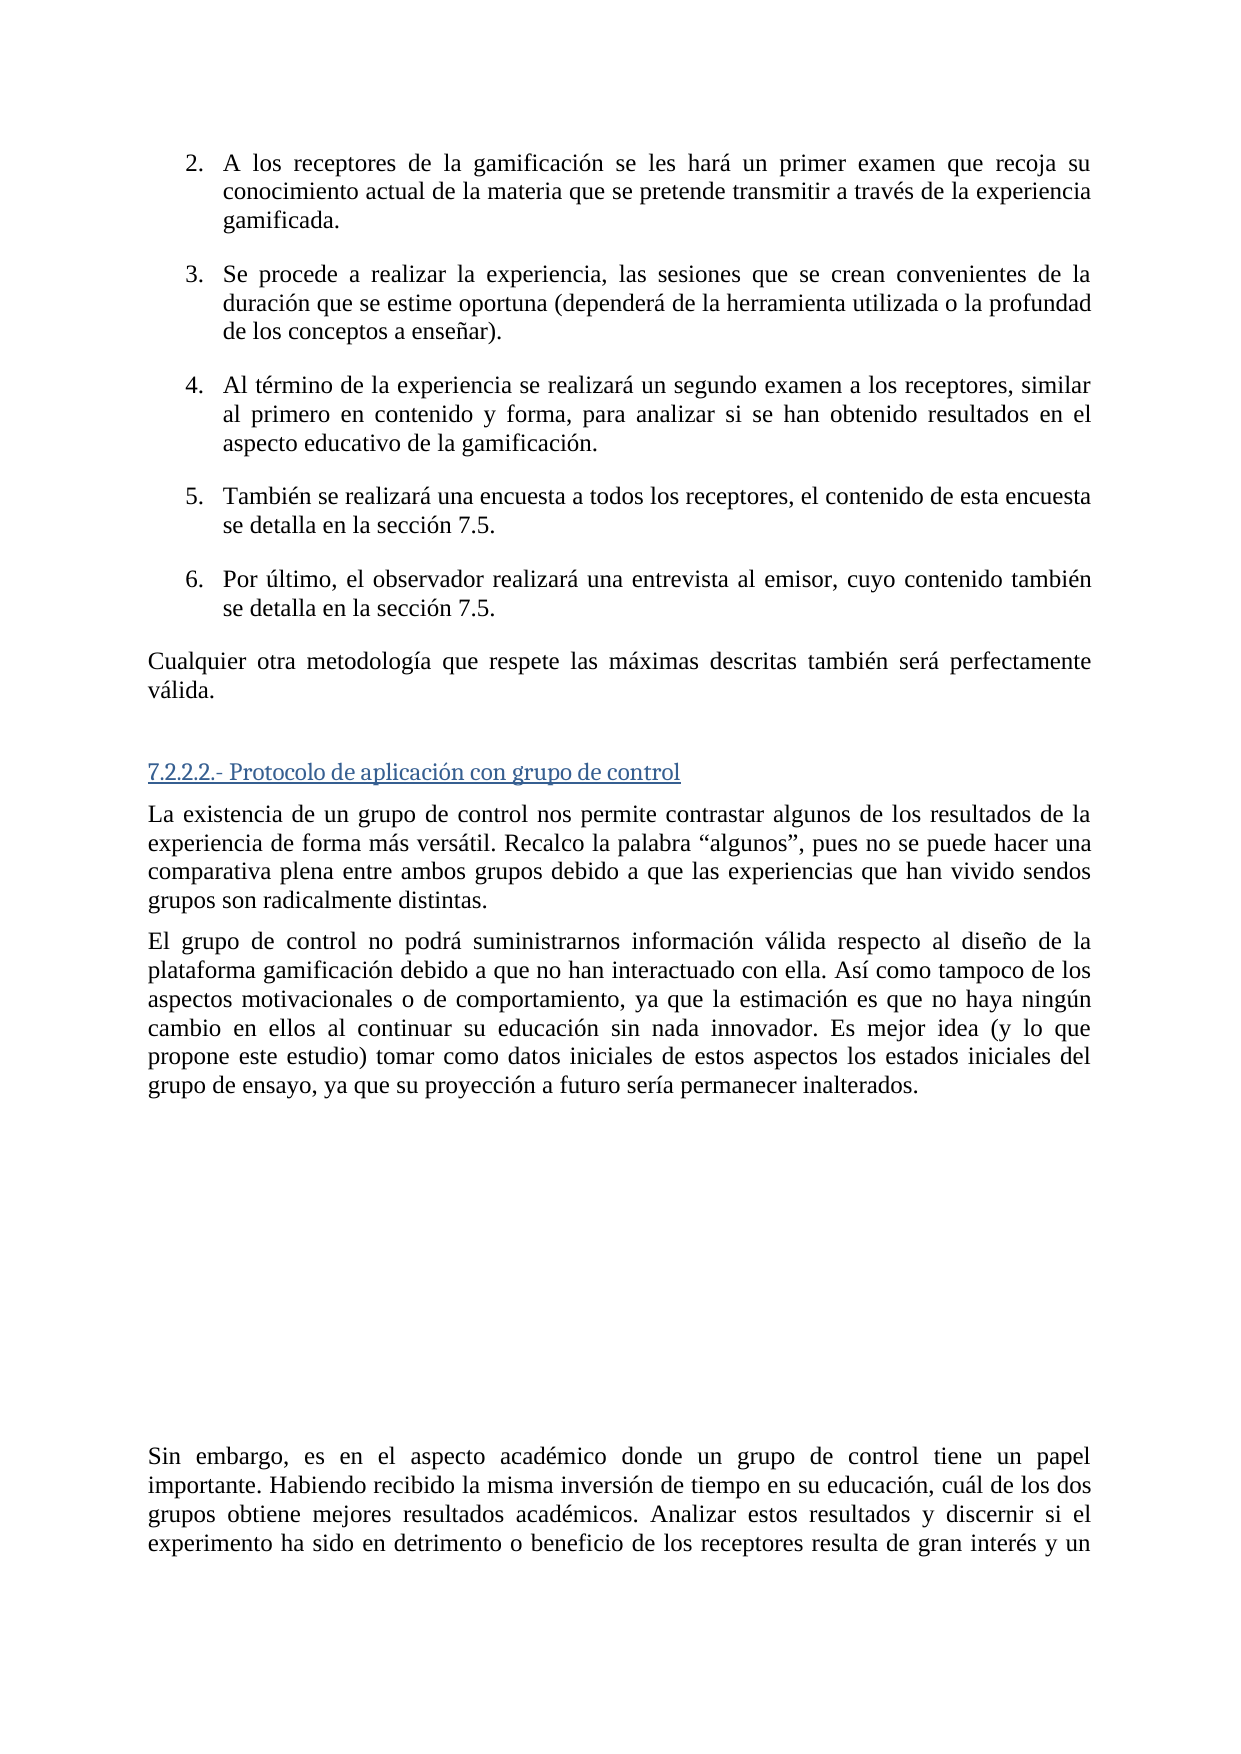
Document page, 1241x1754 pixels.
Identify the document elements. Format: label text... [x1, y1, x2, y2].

text El grupo de control no podrá suministrarnos información válida respecto al diseño de la plataforma gamificación debido a que no han interactuado con ella. Así como tampoco de los aspectos motivacionales o de comportamiento, ya que la estimación es que no haya ningún cambio en ellos al continuar su educación sin nada innovador. Es mejor idea (y lo que propone este estudio) tomar como datos iniciales de estos aspectos los estados iniciales del grupo de ensayo, ya que su proyección a futuro sería permanecer inalterados. [148, 926, 1092, 1099]
list A los receptores de la gamificación se les hará un primer examen que recoja su conocimiento actual de la materia que se pretende transmitir a través de la experiencia gamificada. [185, 148, 1092, 234]
subtitle 7.2.2.2.- Protocolo de aplicación con grupo de control [148, 758, 1092, 786]
list También se realizará una encuesta a todos los receptores, el contenido de esta encuesta se detalla en la sección 7.5. [185, 481, 1092, 539]
list Al término de la experiencia se realizará un segundo examen a los receptores, similar al primero en contenido y forma, para analizar si se han obtenido resultados en el aspecto educativo de la gamificación. [185, 370, 1092, 456]
list Se procede a realizar la experiencia, las sesiones que se crean convenientes de la duración que se estime oportuna (dependerá de la herramienta utilizada o la profundad de los conceptos a enseñar). [185, 259, 1092, 345]
list Por último, el observador realizará una entrevista al emisor, cuyo contenido también se detalla en la sección 7.5. [185, 564, 1092, 621]
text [148, 1441, 1092, 1556]
text Cualquier otra metodología que respete las máximas descritas también será perfectamente válida. [148, 646, 1092, 704]
text La existencia de un grupo de control nos permite contrastar algunos de los resultados de la experiencia de forma más versátil. Recalco la palabra “algunos”, pues no se puede hacer una comparativa plena entre ambos grupos debido a que las experiencias que han vivido sendos grupos son radicalmente distintas. [148, 799, 1092, 914]
